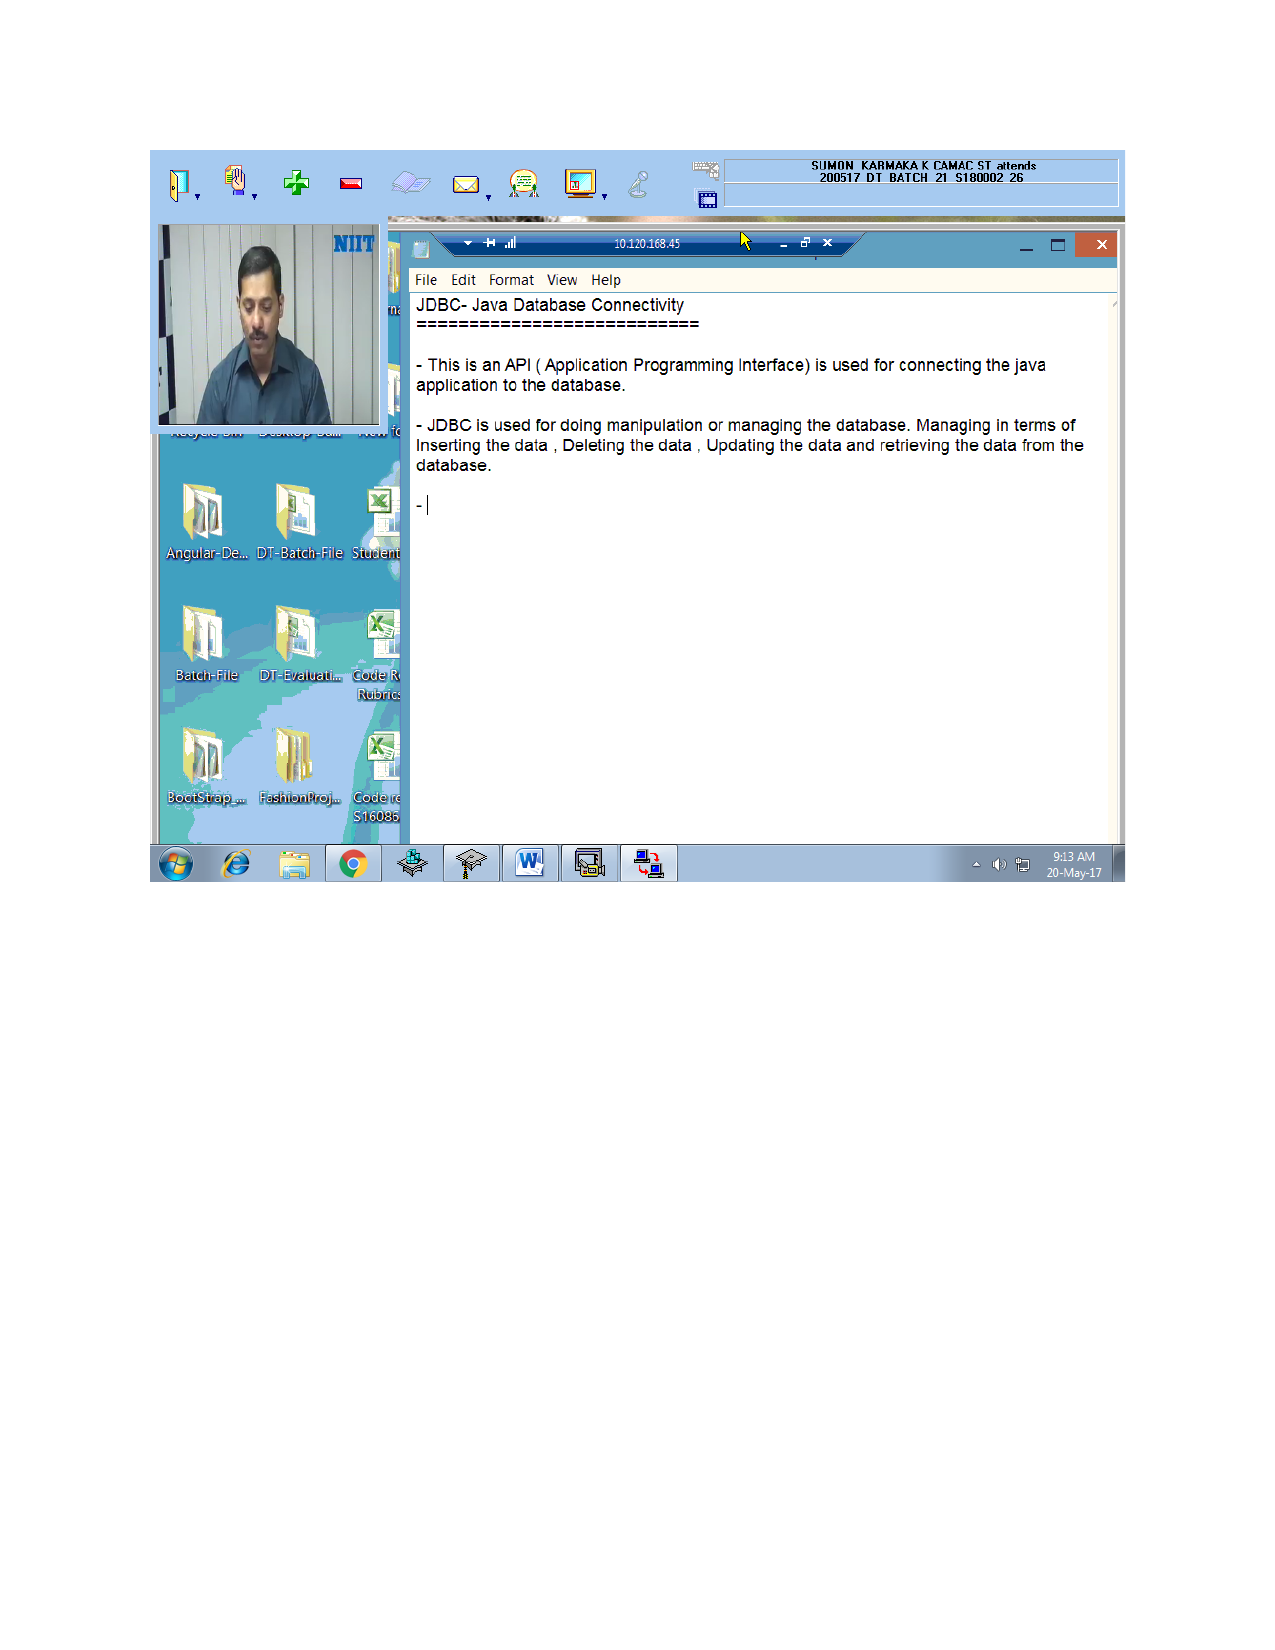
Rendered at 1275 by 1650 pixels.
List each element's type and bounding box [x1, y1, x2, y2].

picture [150, 150, 1125, 882]
